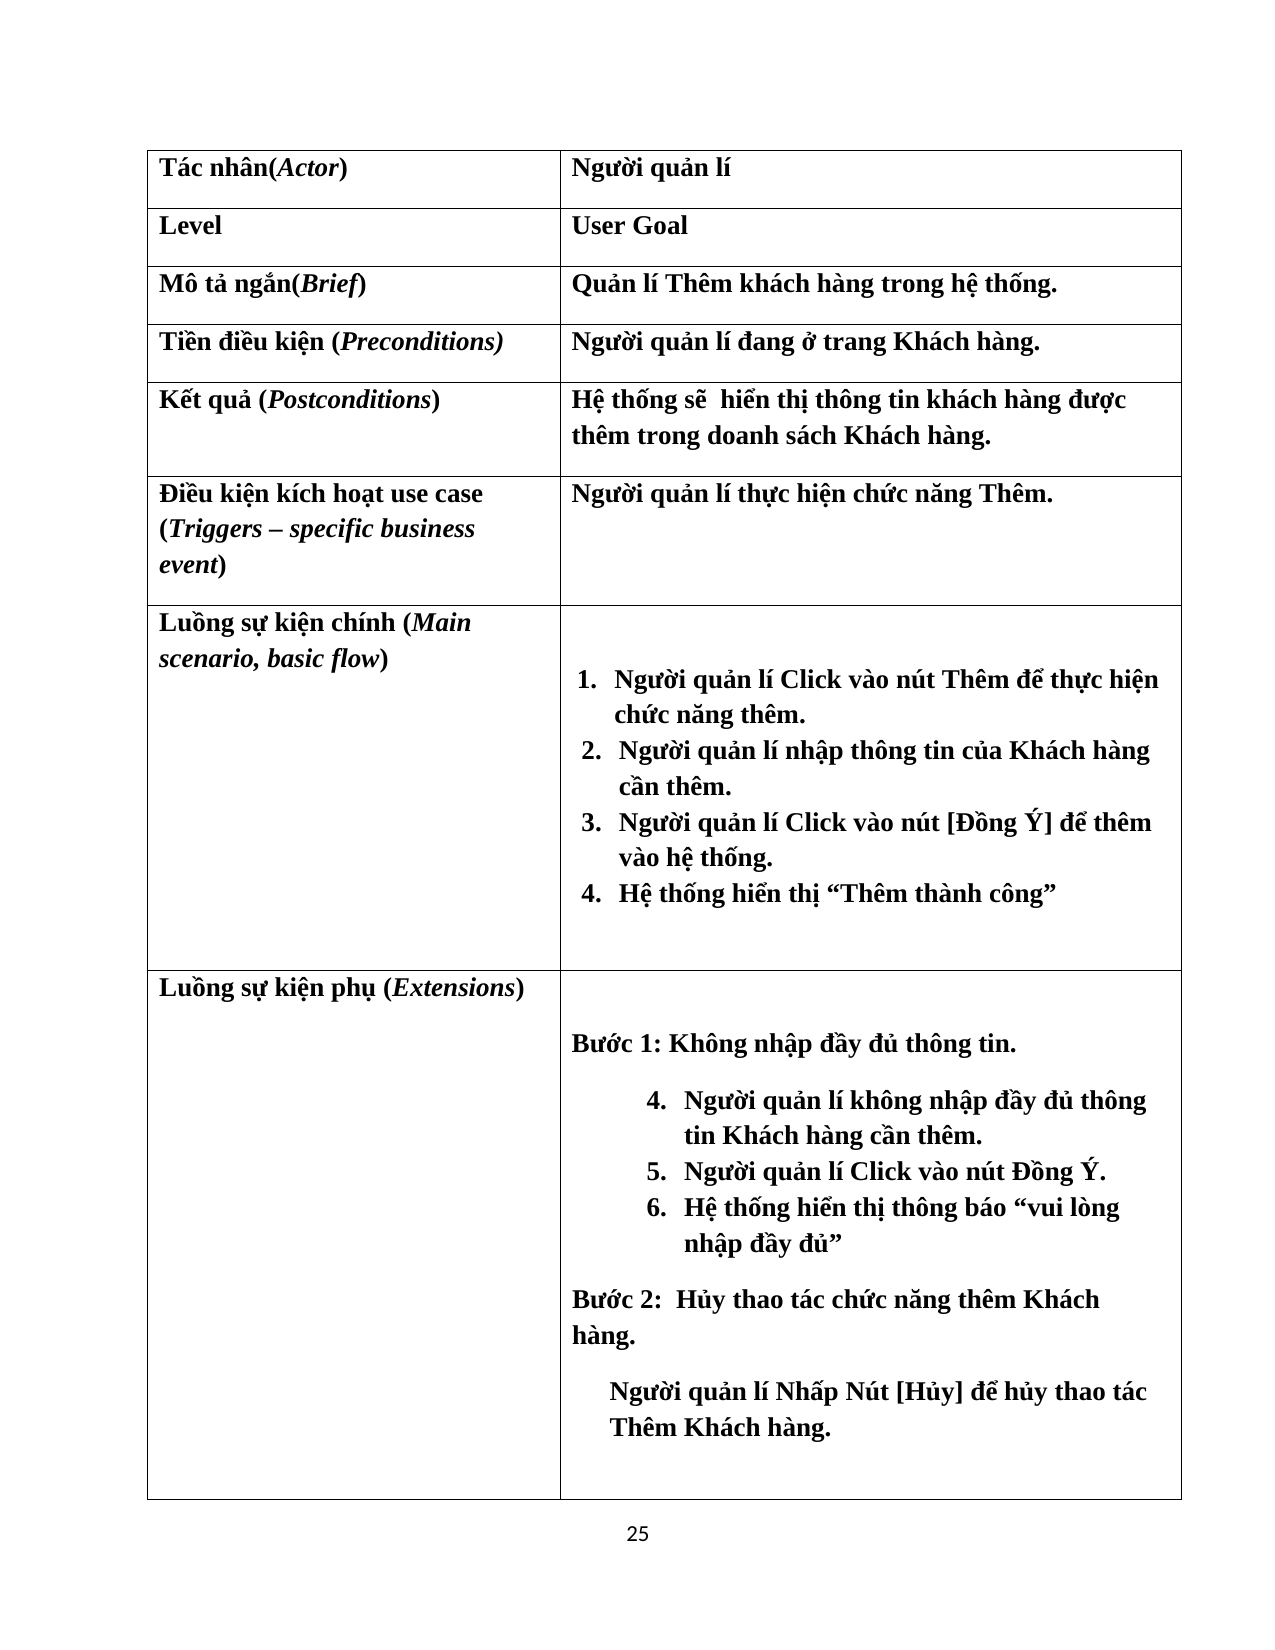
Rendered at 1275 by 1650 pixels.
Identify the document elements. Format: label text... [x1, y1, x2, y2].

table_cell Level [148, 209, 560, 266]
table_cell Người quản lí [561, 151, 1181, 208]
table_cell Tiền điều kiện (Preconditions) [148, 325, 560, 382]
table_cell Kết quả (Postconditions) [148, 383, 560, 476]
table_cell Quản lí Thêm khách hàng trong hệ thống. [561, 267, 1181, 324]
table_cell Người quản lí đang ở trang Khách hàng. [561, 325, 1181, 382]
table_cell Người quản lí Click vào nút Thêm để thực hiện chức năng thêm. Người quản lí nhập thông tin của Khách hàng cần thêm. Người quản lí Click vào nút [Đồng Ý] để thêm vào hệ thống. Hệ thống hiển thị “Thêm thành công” [561, 606, 1181, 969]
table_cell Tác nhân(Actor) [148, 151, 560, 208]
table_cell Điều kiện kích hoạt use case (Triggers – specific business event) [148, 477, 560, 605]
table_cell Mô tả ngắn(Brief) [148, 267, 560, 324]
table_cell Hệ thống sẽ hiển thị thông tin khách hàng được thêm trong doanh sách Khách hàng. [561, 383, 1181, 476]
table_cell Người quản lí thực hiện chức năng Thêm. [561, 477, 1181, 605]
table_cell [561, 971, 1181, 1499]
table_cell User Goal [561, 209, 1181, 266]
table_cell Luồng sự kiện chính (Main scenario, basic flow) [148, 606, 560, 969]
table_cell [148, 971, 560, 1499]
